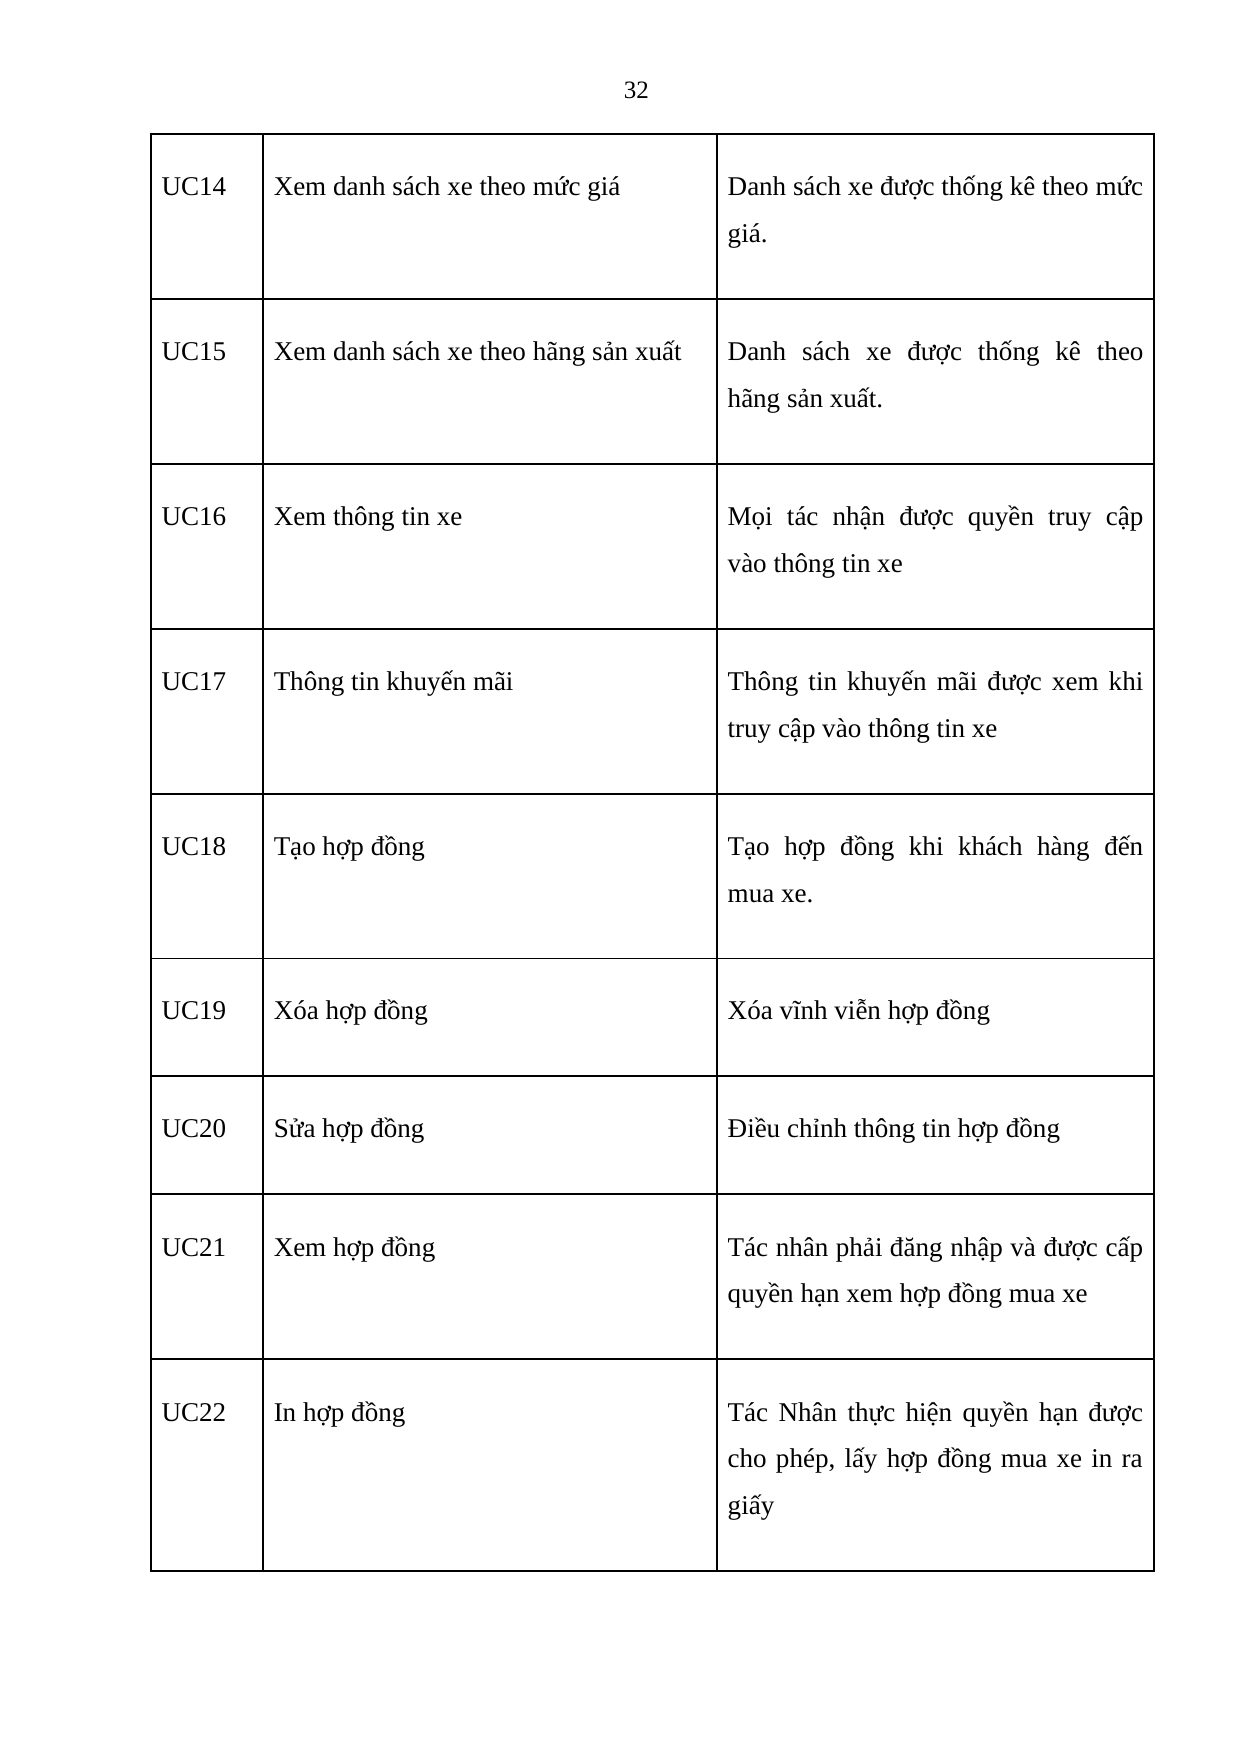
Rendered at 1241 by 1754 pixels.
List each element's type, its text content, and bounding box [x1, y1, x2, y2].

table_cell Tạo hợp đồng [264, 795, 716, 957]
table_cell Tác nhân phải đăng nhập và được cấp quyền hạn xem hợp đồng mua xe [718, 1195, 1153, 1358]
table_cell UC14 [152, 135, 262, 297]
table_cell UC18 [152, 795, 262, 957]
table_cell Sửa hợp đồng [264, 1077, 716, 1193]
table_cell UC19 [152, 959, 262, 1075]
table_cell Thông tin khuyến mãi [264, 630, 716, 792]
table_cell Xem danh sách xe theo hãng sản xuất [264, 300, 716, 462]
table_cell Xem hợp đồng [264, 1195, 716, 1358]
table_cell Tạo hợp đồng khi khách hàng đến mua xe. [718, 795, 1153, 957]
table_cell UC21 [152, 1195, 262, 1358]
table_cell Mọi tác nhận được quyền truy cập vào thông tin xe [718, 465, 1153, 627]
table_cell Danh sách xe được thống kê theo mức giá. [718, 135, 1153, 297]
table_cell UC17 [152, 630, 262, 792]
table_cell UC22 [152, 1360, 262, 1570]
table_cell UC16 [152, 465, 262, 627]
table_cell Xem thông tin xe [264, 465, 716, 627]
table_cell Xóa hợp đồng [264, 959, 716, 1075]
table_cell Danh sách xe được thống kê theo hãng sản xuất. [718, 300, 1153, 462]
table_cell Tác Nhân thực hiện quyền hạn được cho phép, lấy hợp đồng mua xe in ra giấy [718, 1360, 1153, 1570]
table_cell In hợp đồng [264, 1360, 716, 1570]
table_cell Xem danh sách xe theo mức giá [264, 135, 716, 297]
table_cell Xóa vĩnh viễn hợp đồng [718, 959, 1153, 1075]
table_cell UC20 [152, 1077, 262, 1193]
table_cell UC15 [152, 300, 262, 462]
table_cell Thông tin khuyến mãi được xem khi truy cập vào thông tin xe [718, 630, 1153, 792]
table_cell Điều chỉnh thông tin hợp đồng [718, 1077, 1153, 1193]
